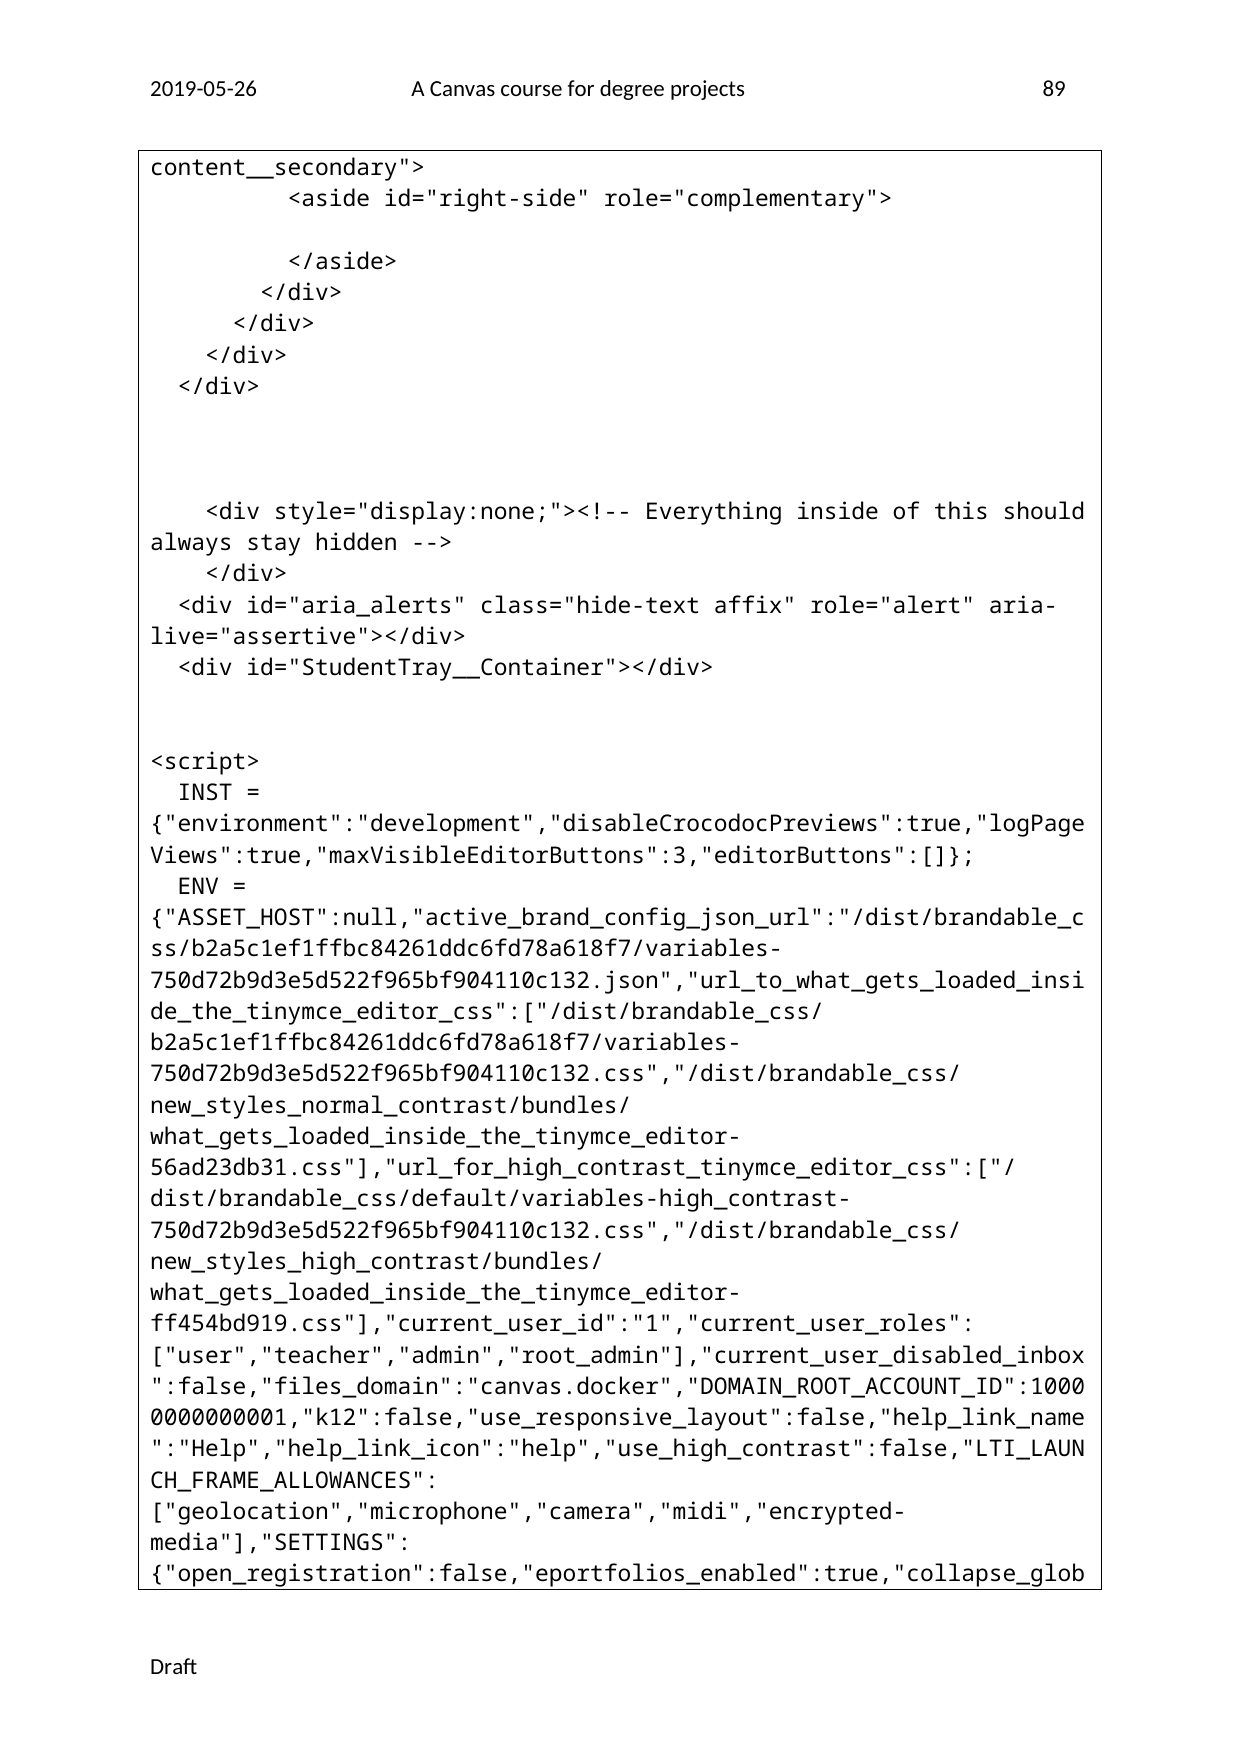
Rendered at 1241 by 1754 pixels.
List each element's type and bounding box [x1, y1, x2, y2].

table_header [139, 151, 1101, 1588]
